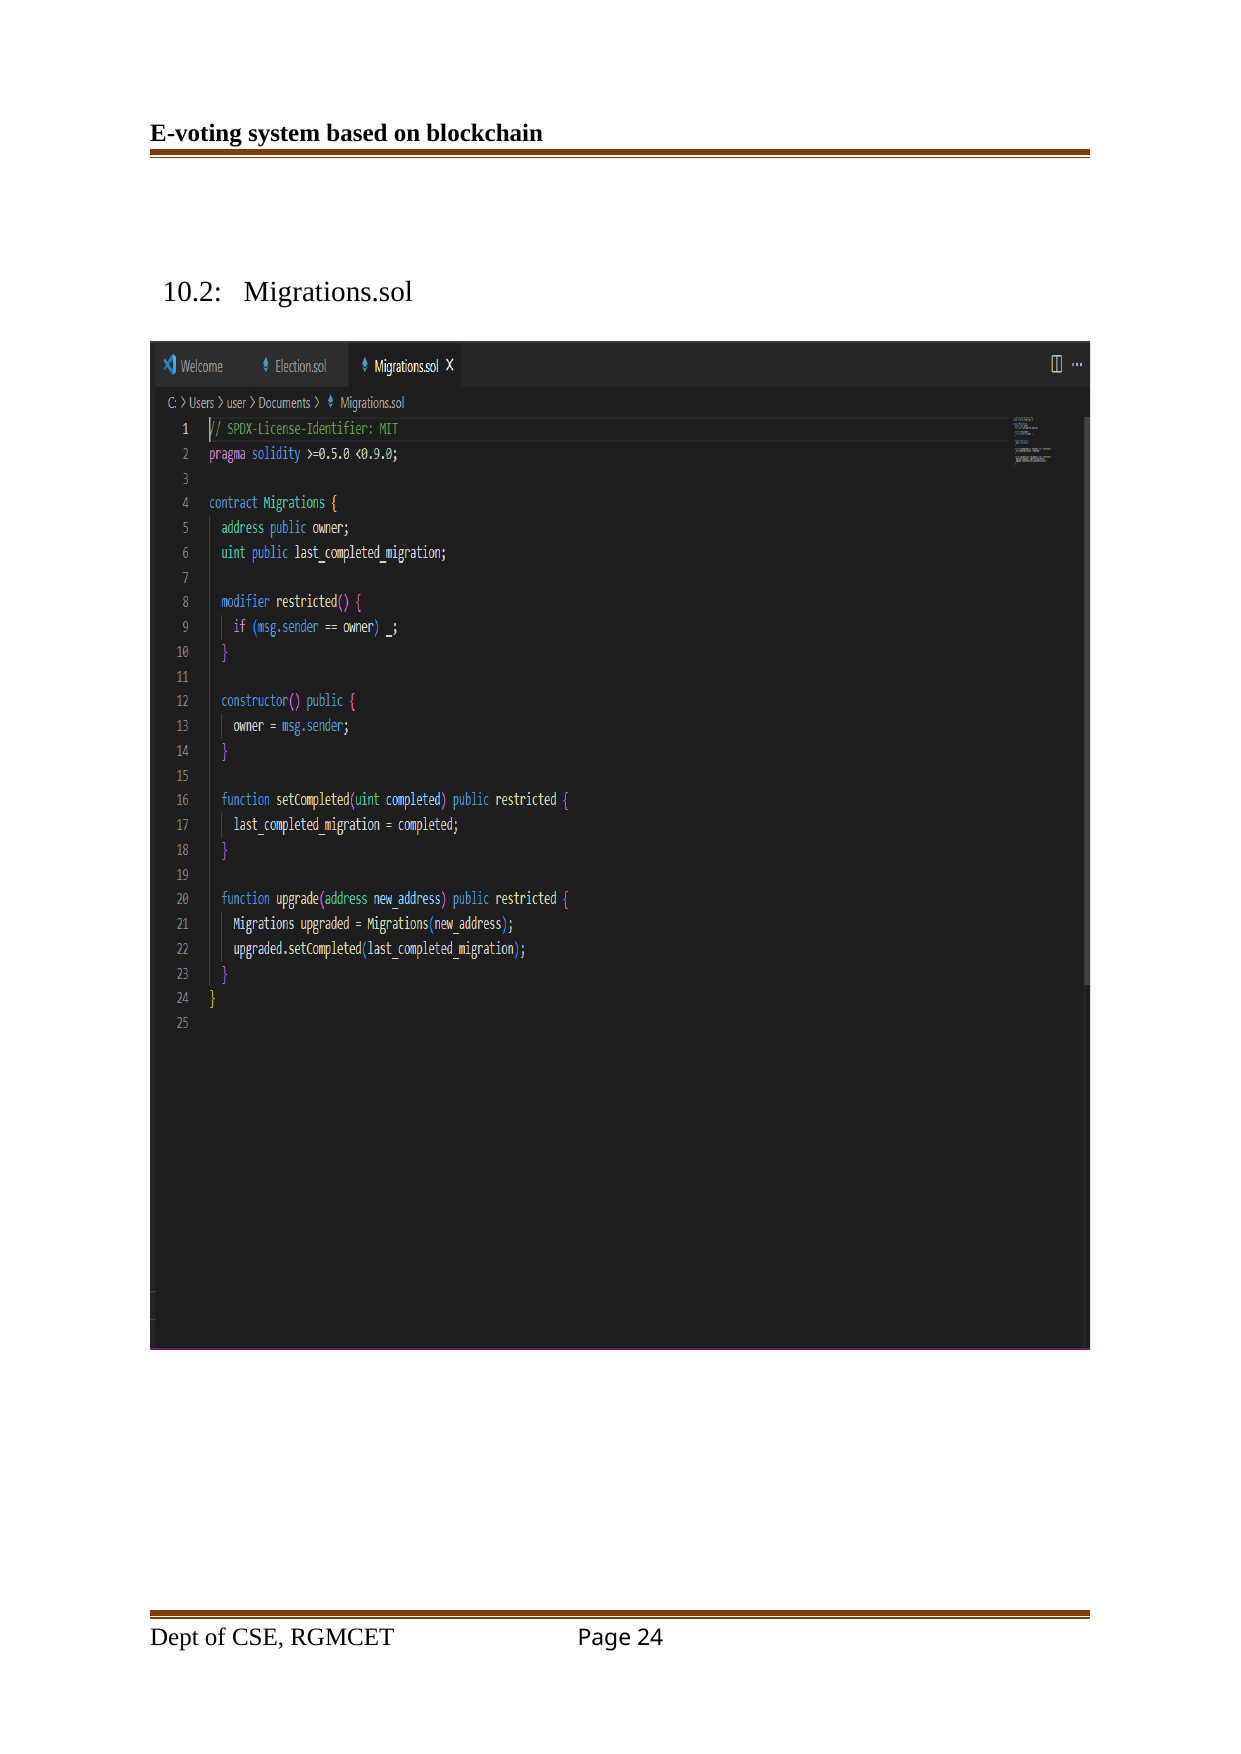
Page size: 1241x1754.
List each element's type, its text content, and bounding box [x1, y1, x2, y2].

picture [150, 341, 1091, 1350]
text 10.2: Migrations.sol [150, 274, 1090, 308]
